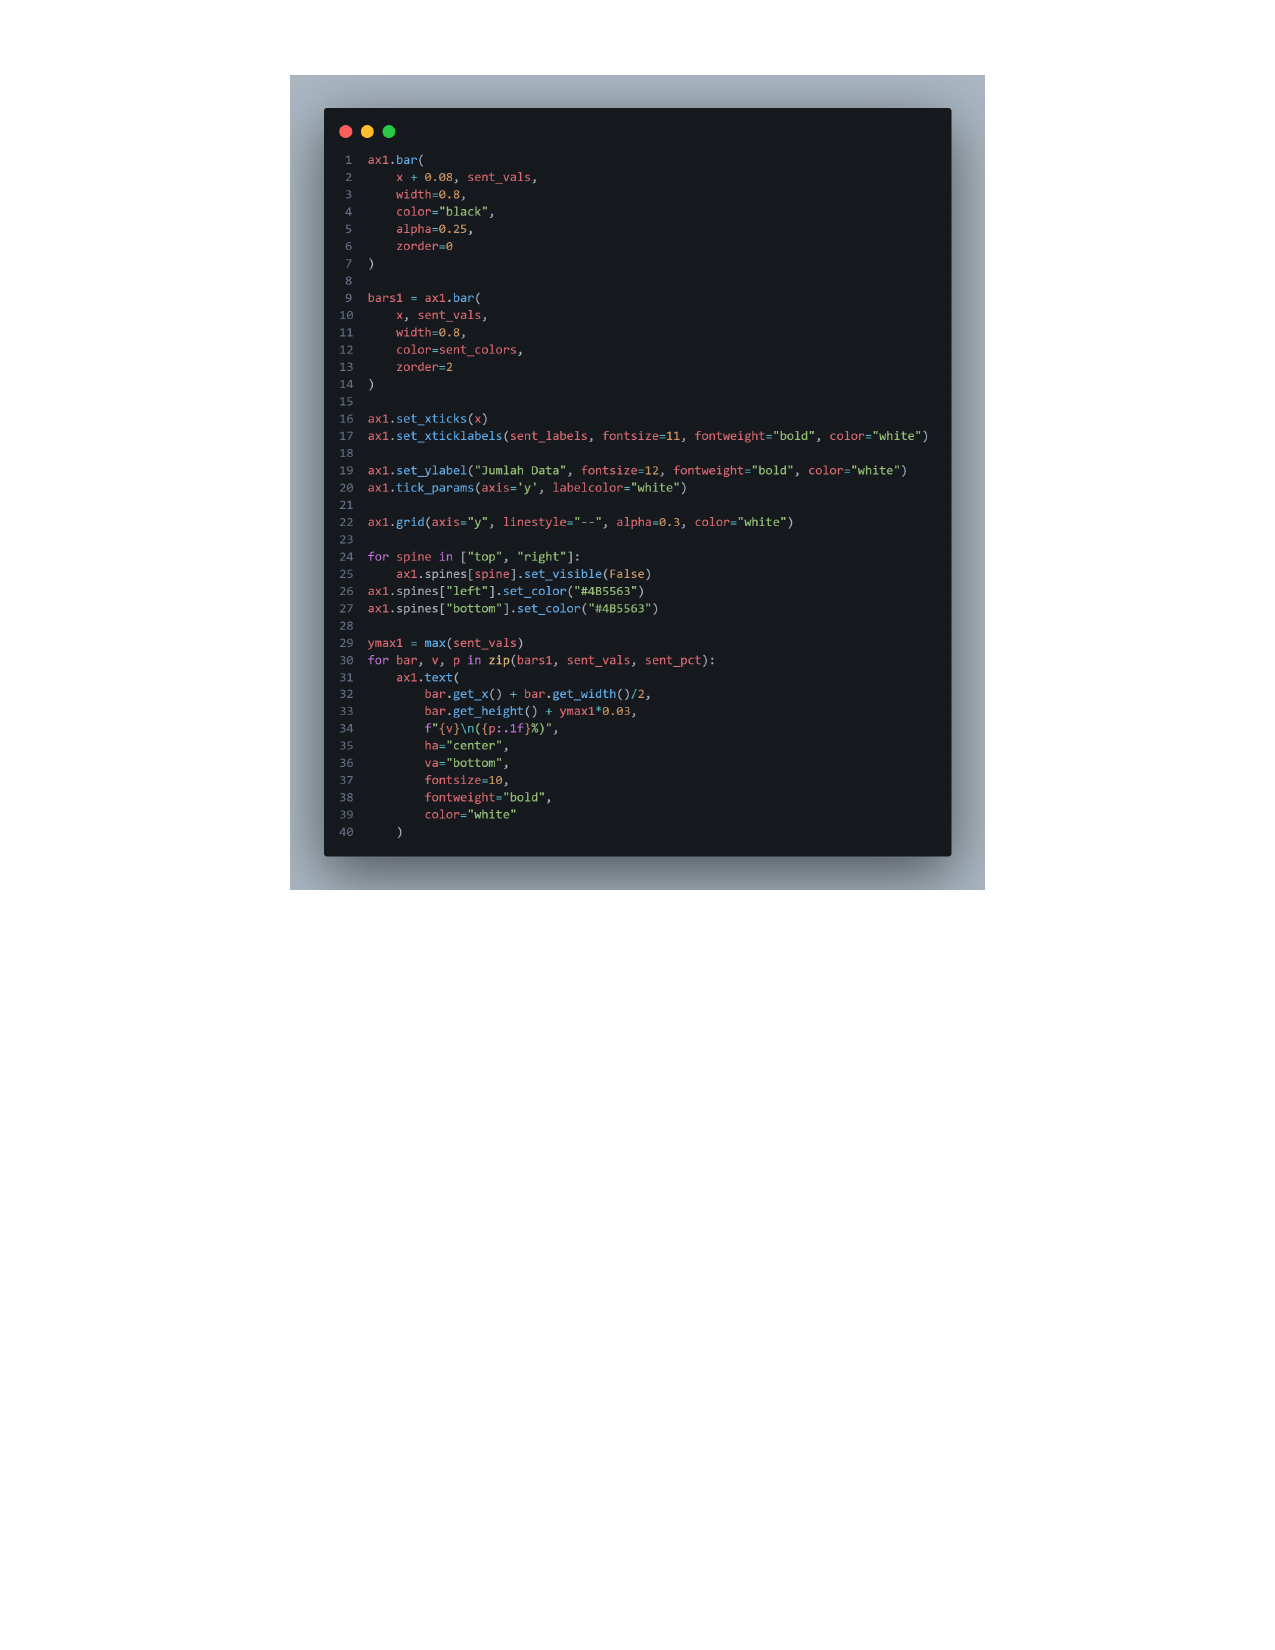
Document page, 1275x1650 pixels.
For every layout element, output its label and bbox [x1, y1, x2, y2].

picture [290, 75, 985, 890]
